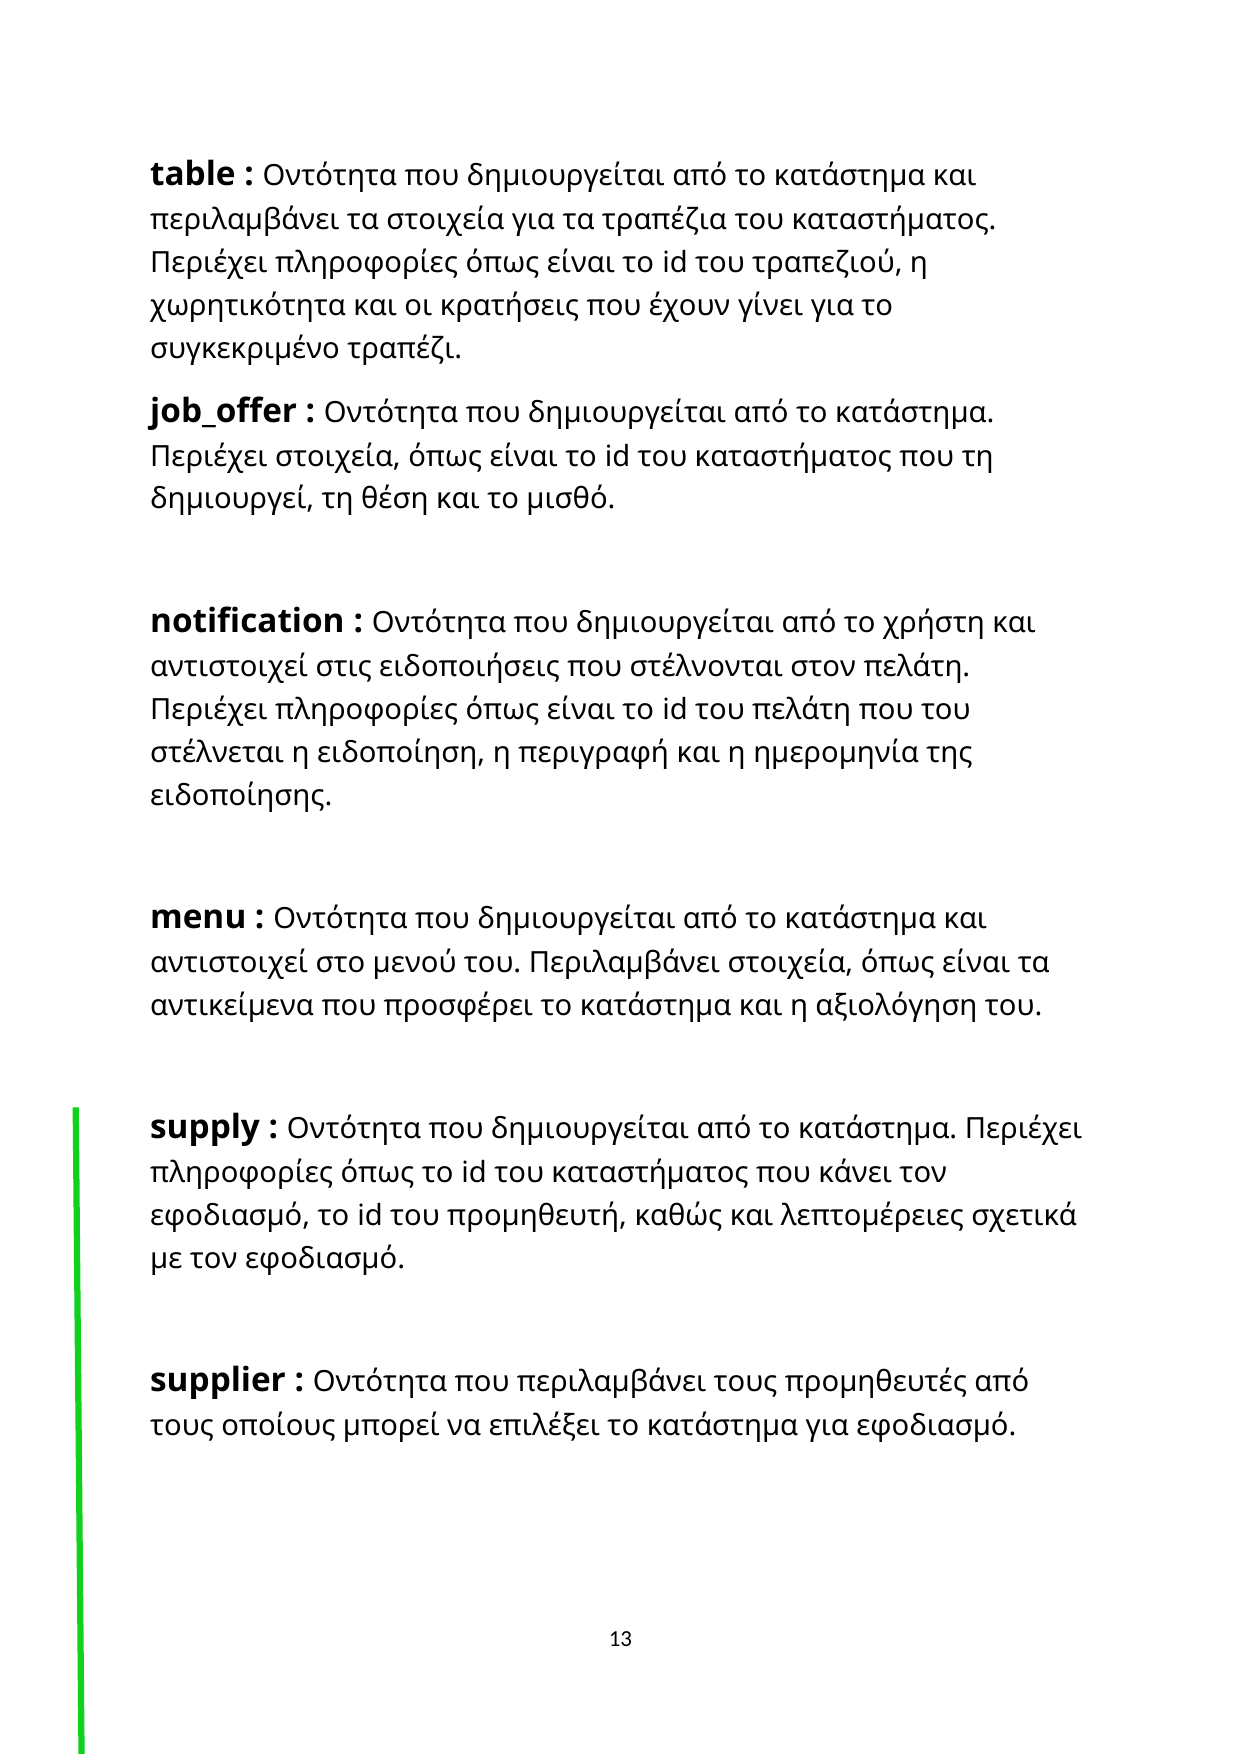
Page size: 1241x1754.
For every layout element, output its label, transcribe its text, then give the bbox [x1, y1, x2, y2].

text job_offer : Οντότητα που δημιουργείται από το κατάστημα. Περιέχει στοιχεία, όπως είναι το id του καταστήματος που τη δημιουργεί, τη θέση και το μισθό. [150, 386, 1090, 517]
text notification : Οντότητα που δημιουργείται από το χρήστη και αντιστοιχεί στις ειδοποιήσεις που στέλνονται στον πελάτη. Περιέχει πληροφορίες όπως είναι το id του πελάτη που του στέλνεται η ειδοποίηση, η περιγραφή και η ημερομηνία της ειδοποίησης. [150, 597, 1090, 813]
text menu : Οντότητα που δημιουργείται από το κατάστημα και αντιστοιχεί στο μενού του. Περιλαμβάνει στοιχεία, όπως είναι τα αντικείμενα που προσφέρει το κατάστημα και η αξιολόγηση του. [150, 893, 1090, 1024]
text supplier : Οντότητα που περιλαμβάνει τους προμηθευτές από τους οποίους μπορεί να επιλέξει το κατάστημα για εφοδιασμό. [150, 1356, 1090, 1444]
text supply : Οντότητα που δημιουργείται από το κατάστημα. Περιέχει πληροφορίες όπως το id του καταστήματος που κάνει τον εφοδιασμό, το id του προμηθευτή, καθώς και λεπτομέρειες σχετικά με τον εφοδιασμό. [150, 1103, 1090, 1277]
text table : Οντότητα που δημιουργείται από το κατάστημα και περιλαμβάνει τα στοιχεία για τα τραπέζια του καταστήματος. Περιέχει πληροφορίες όπως είναι το id του τραπεζιού, η χωρητικότητα και οι κρατήσεις που έχουν γίνει για το συγκεκριμένο τραπέζι. [150, 150, 1090, 367]
